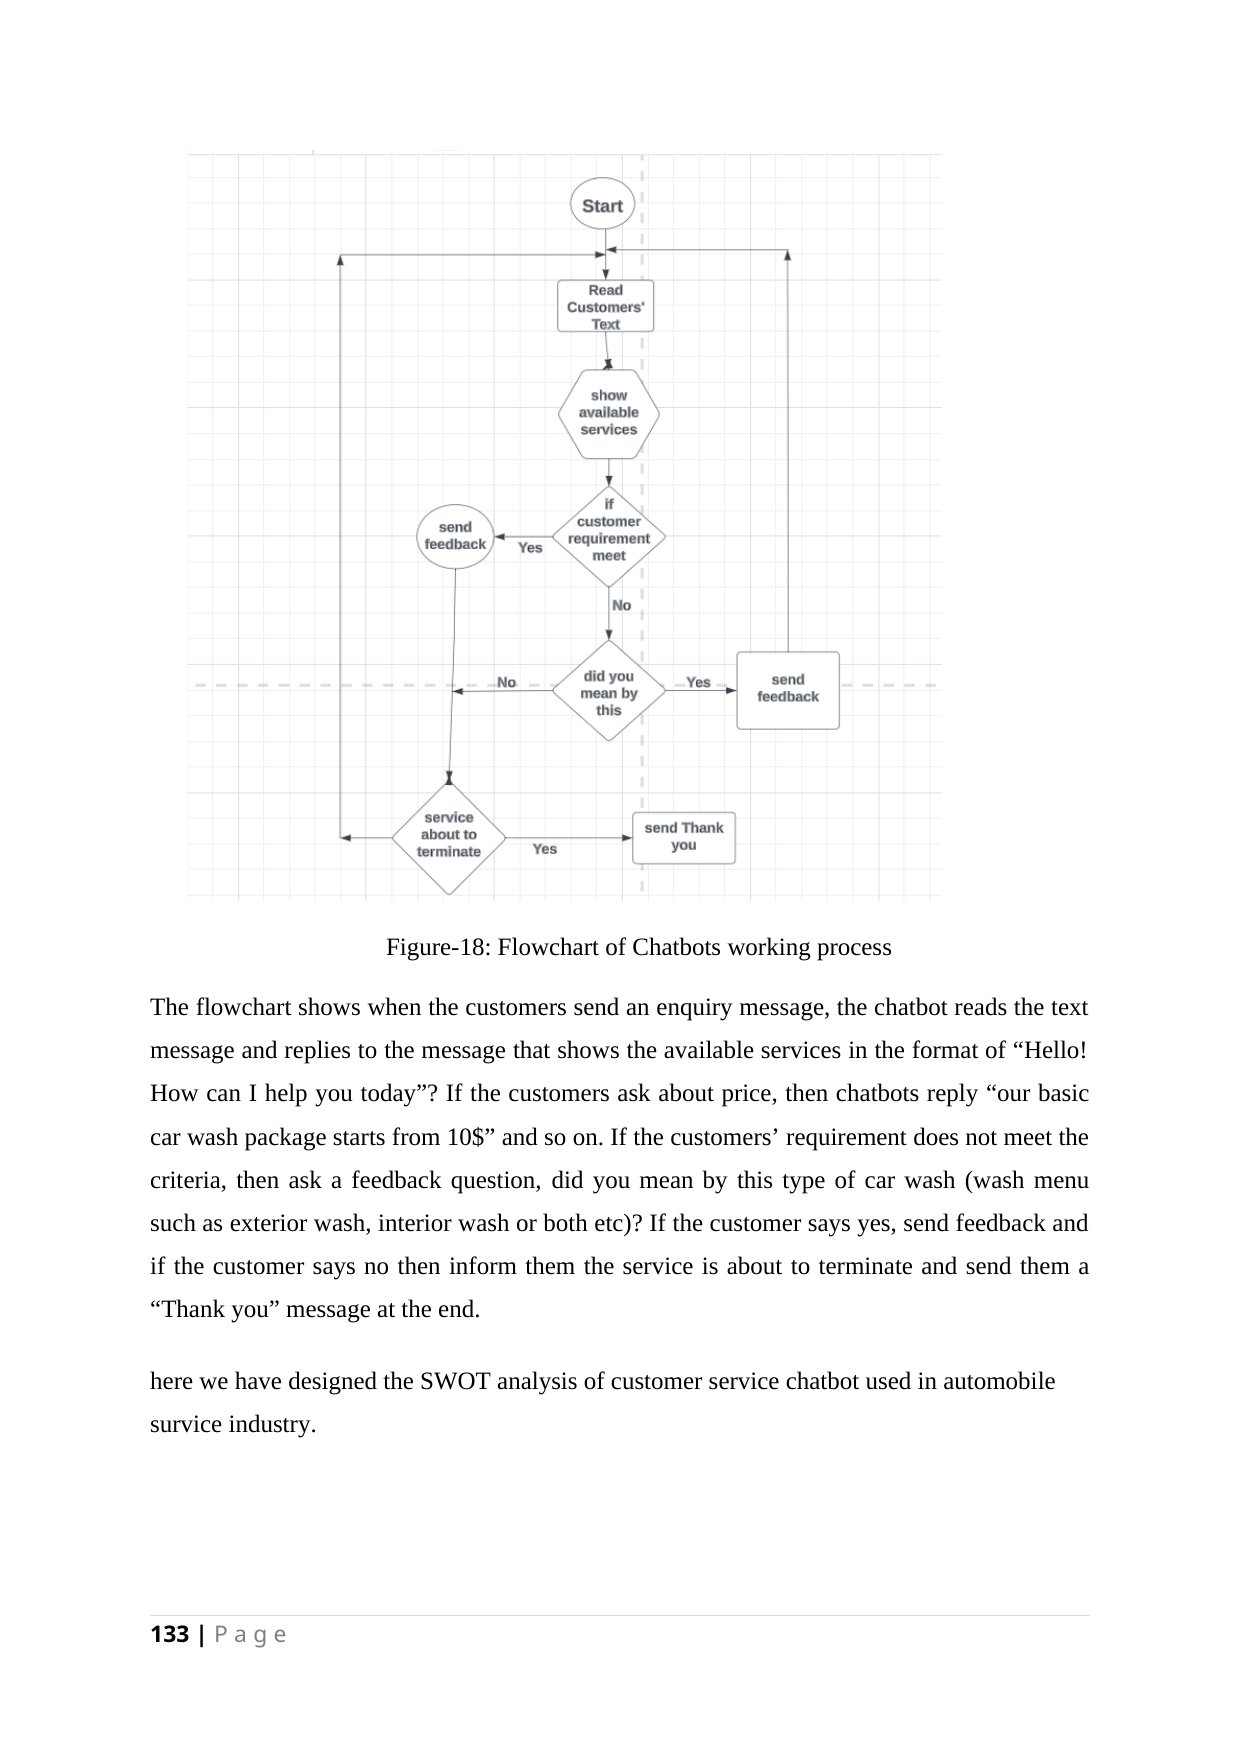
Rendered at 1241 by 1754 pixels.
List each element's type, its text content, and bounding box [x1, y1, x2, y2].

text Figure-18: Flowchart of Chatbots working process [187, 932, 1090, 961]
text here we have designed the SWOT analysis of customer service chatbot used in automobile survice industry. [150, 1366, 1090, 1438]
text The flowchart shows when the customers send an enquiry message, the chatbot reads the text message and replies to the message that shows the available services in the format of “Hello! How can I help you today”? If the customers ask about price, then chatbots reply “our basic car wash package starts from 10$” and so on. If the customers’ requirement does not meet the criteria, then ask a feedback question, did you mean by this type of car wash (wash menu such as exterior wash, interior wash or both etc)? If the customer says yes, send feedback and if the customer says no then inform them the service is about to terminate and send them a “Thank you” message at the end. [150, 992, 1090, 1323]
picture [187, 150, 942, 901]
